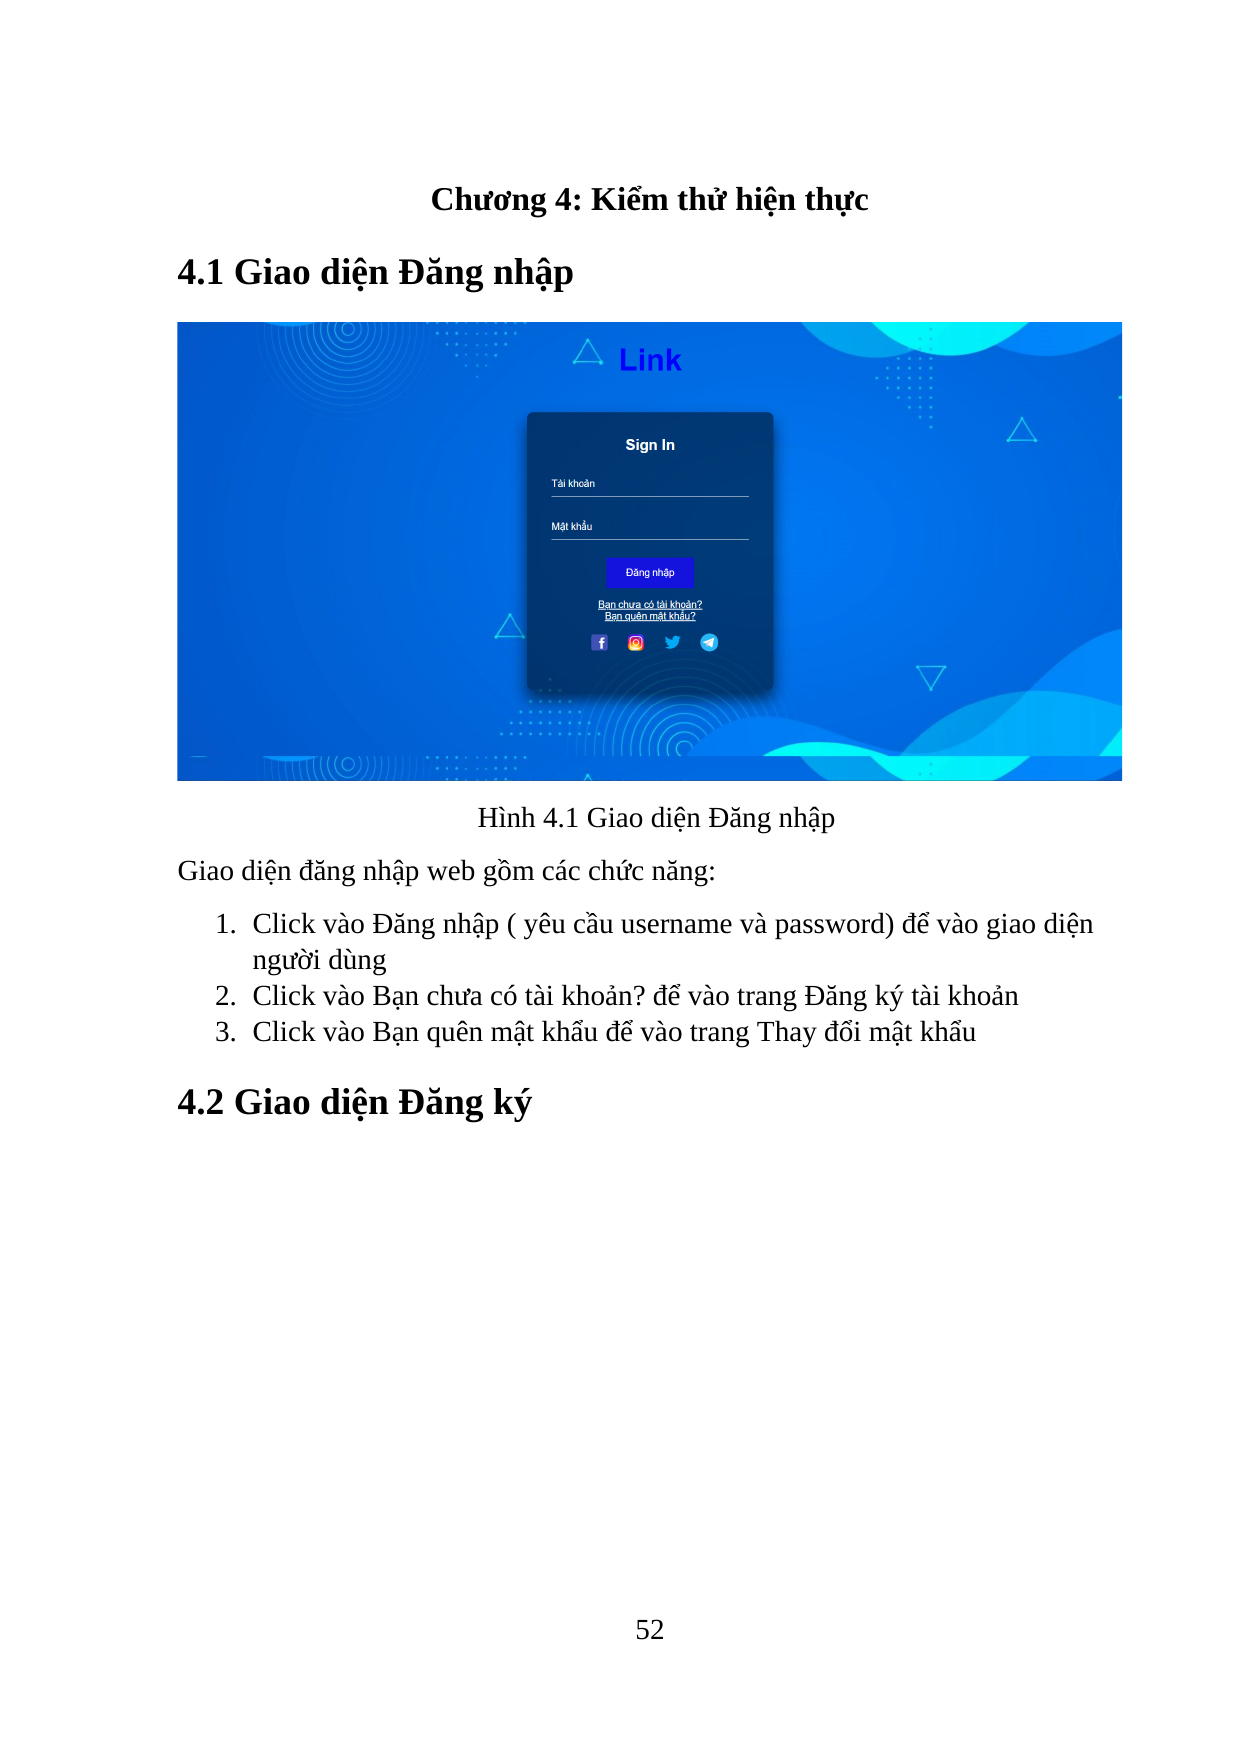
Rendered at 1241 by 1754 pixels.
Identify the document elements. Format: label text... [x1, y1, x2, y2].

subtitle 4.1 Giao diện Đăng nhập [177, 250, 1122, 293]
text Giao diện đăng nhập web gồm các chức năng: [177, 853, 1122, 886]
picture [998, 729, 1123, 781]
subtitle 4.2 Giao diện Đăng ký [177, 1079, 1122, 1123]
list Click vào Bạn chưa có tài khoản? để vào trang Đăng ký tài khoản [215, 978, 1122, 1012]
list Click vào Đăng nhập ( yêu cầu username và password) để vào giao diện người dùng [215, 906, 1122, 975]
text Hình 4.1 Giao diện Đăng nhập [177, 800, 1122, 834]
subtitle Chương 4: Kiểm thử hiện thực [177, 179, 1122, 218]
picture [177, 322, 1123, 781]
picture [874, 322, 1026, 354]
list Click vào Bạn quên mật khẩu để vào trang Thay đổi mật khẩu [215, 1014, 1122, 1048]
